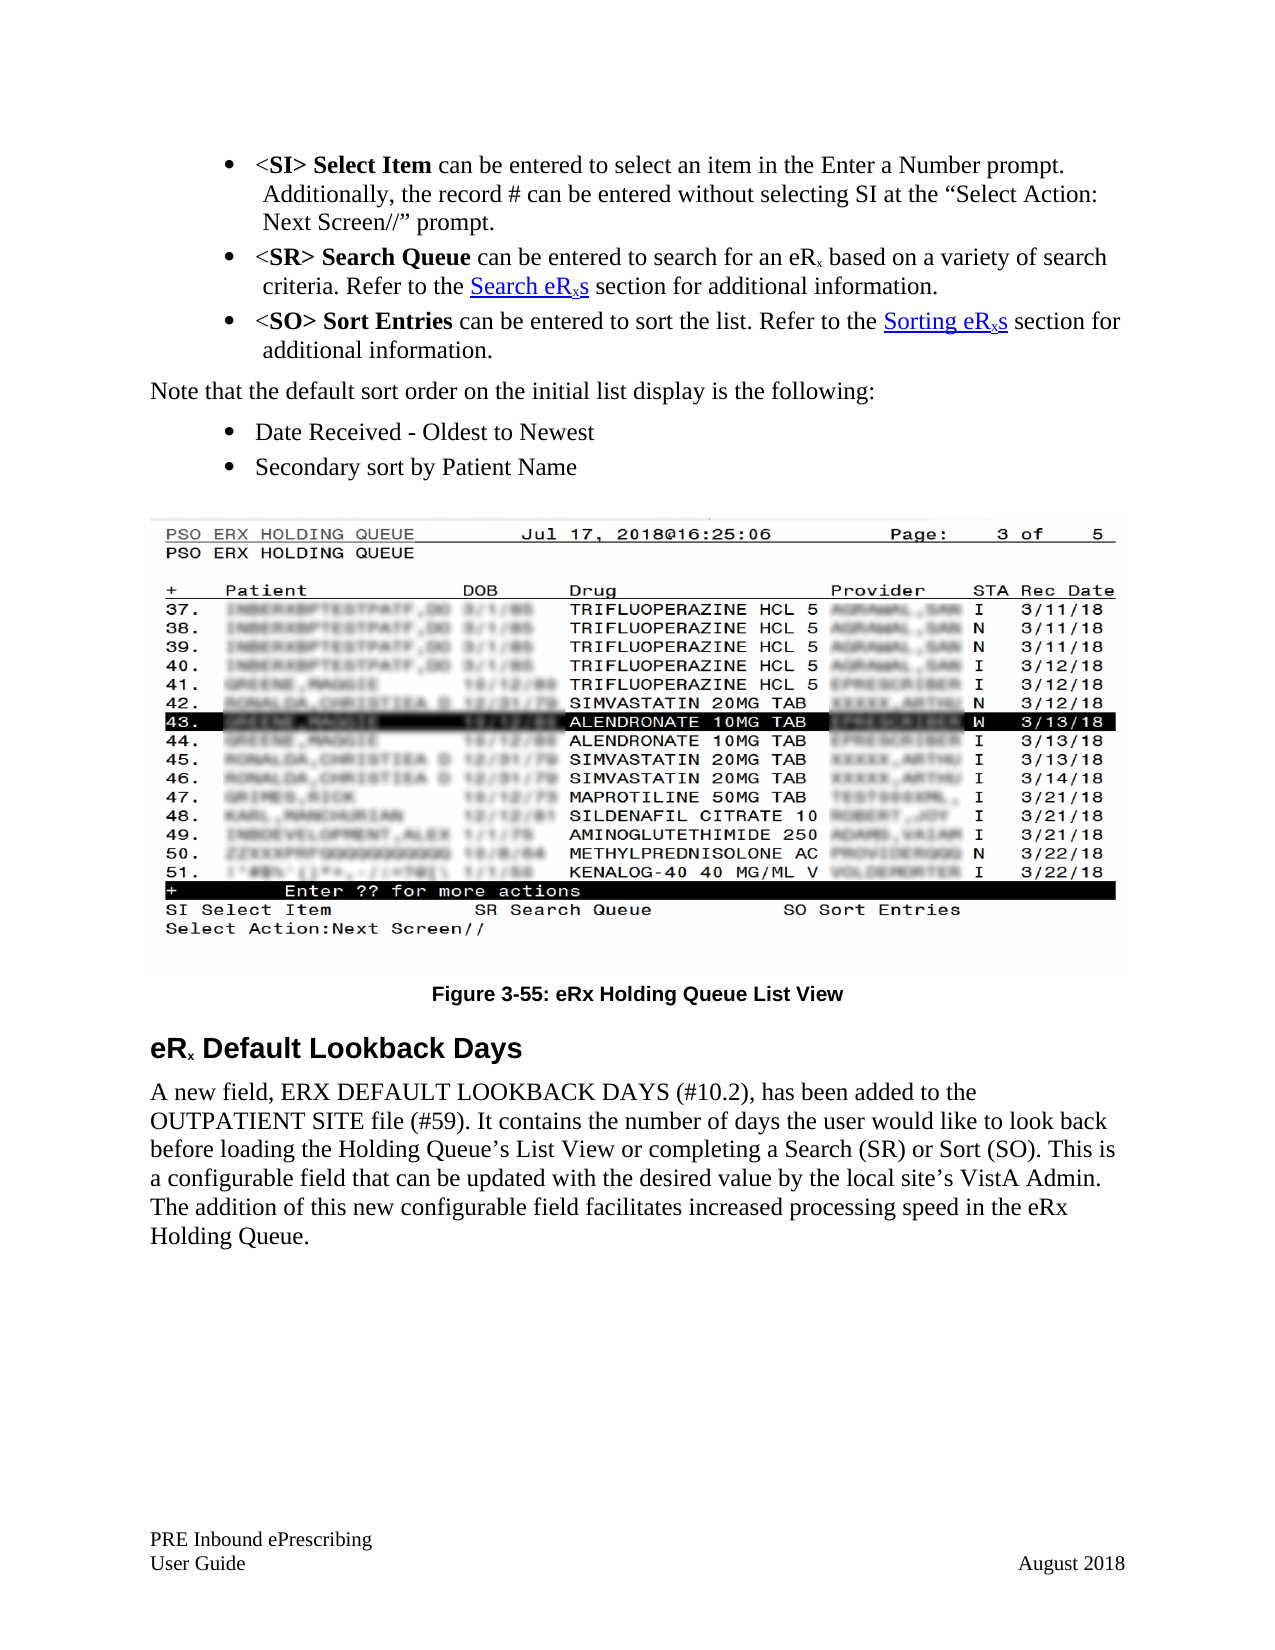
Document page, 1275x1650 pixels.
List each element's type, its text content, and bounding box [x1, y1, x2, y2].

text Note that the default sort order on the initial list display is the following: [150, 376, 1125, 405]
text Secondary sort by Patient Name [225, 452, 1125, 481]
subtitle eRx Default Lookback Days [150, 1031, 1125, 1064]
picture [150, 518, 1125, 970]
text <SO> Sort Entries can be entered to sort the list. Refer to the Sorting eRxs section for additional information. [225, 306, 1125, 364]
text <SR> Search Queue can be entered to search for an eRx based on a variety of search criteria. Refer to the Search eRxs section for additional information. [225, 242, 1125, 300]
text Date Received - Oldest to Newest [225, 417, 1125, 446]
text A new field, ERX DEFAULT LOOKBACK DAYS (#10.2), has been added to the OUTPATIENT SITE file (#59). It contains the number of days the user would like to look back before loading the Holding Queue’s List View or completing a Search (SR) or Sort (SO). This is a configurable field that can be updated with the desired value by the local site’s VistA Admin. The addition of this new configurable field facilitates increased processing speed in the eRx Holding Queue. [150, 1077, 1125, 1249]
text <SI> Select Item can be entered to select an item in the Enter a Number prompt. Additionally, the record # can be entered without selecting SI at the “Select Action: Next Screen//” prompt. [225, 150, 1125, 236]
